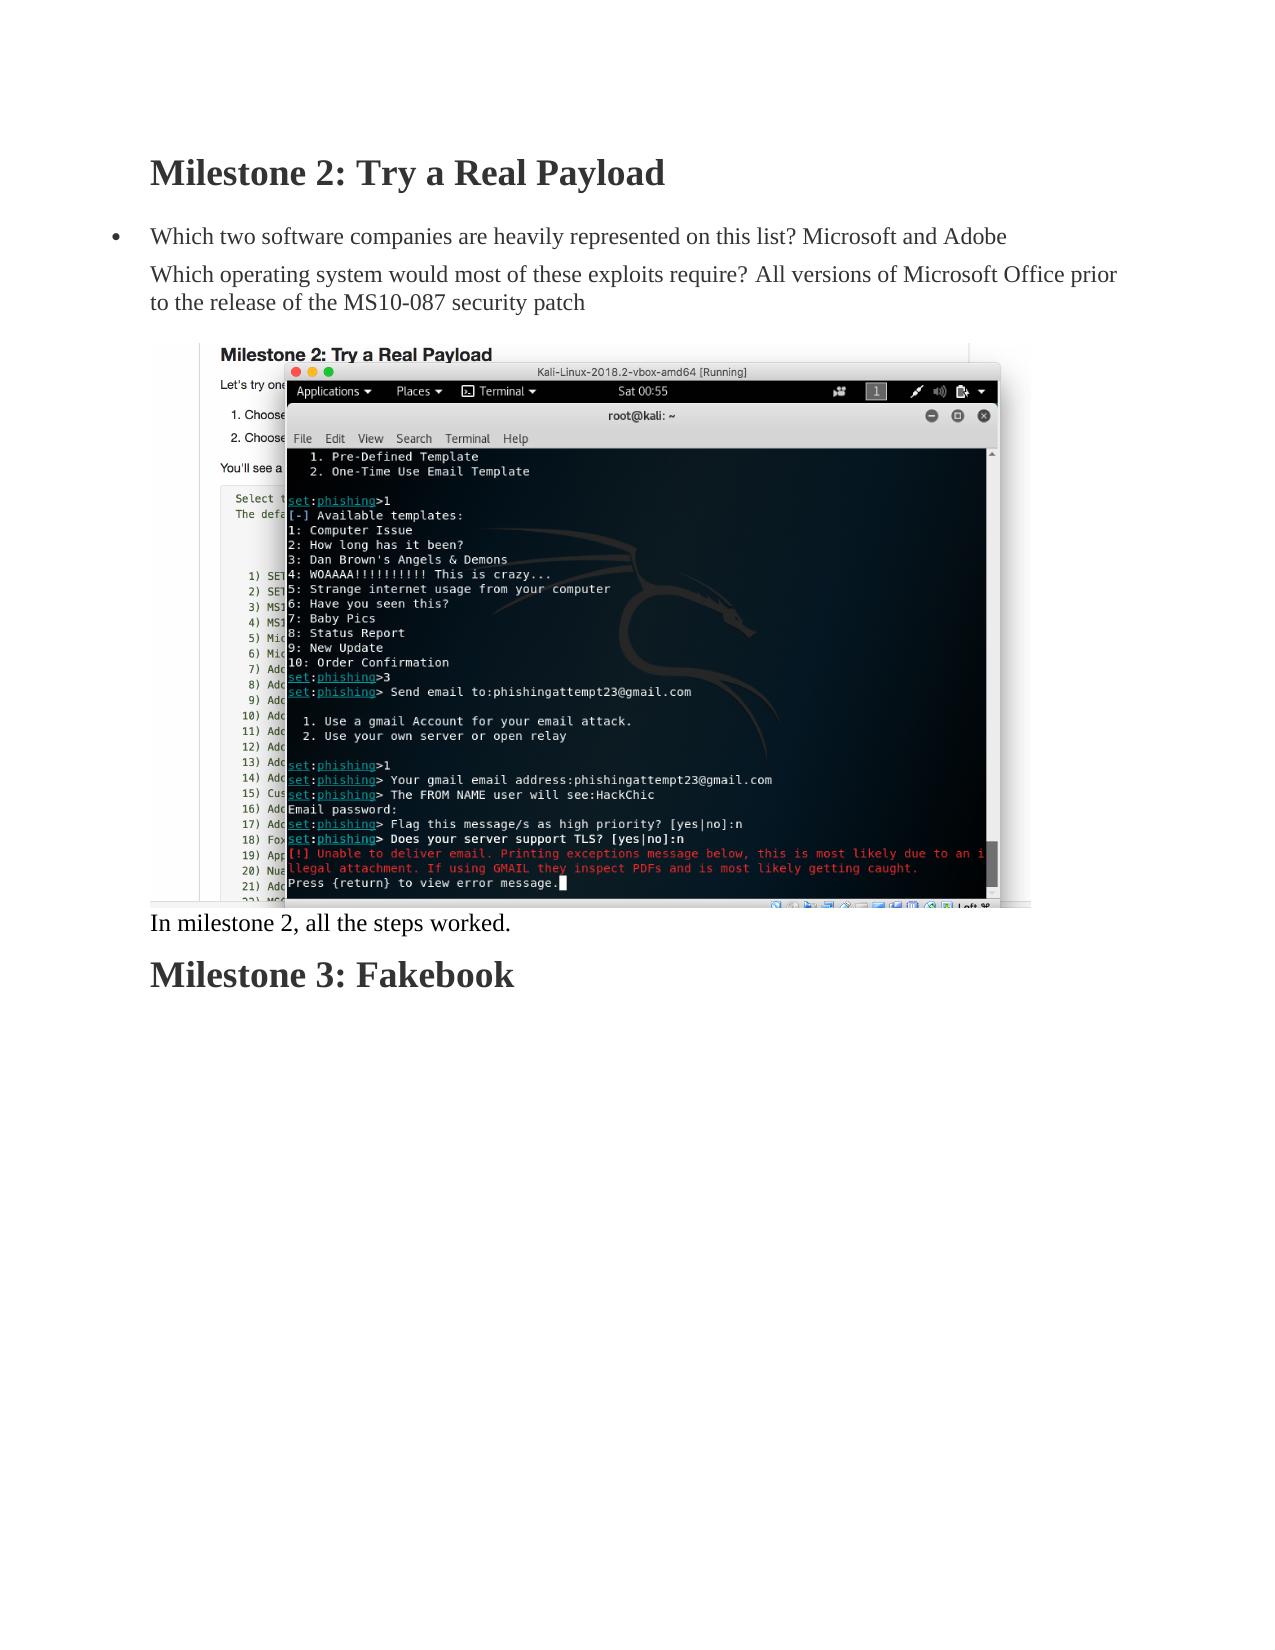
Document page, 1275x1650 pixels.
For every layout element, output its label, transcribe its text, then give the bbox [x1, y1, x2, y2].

text Which operating system would most of these exploits require? All versions of Microsoft Office prior to the release of the MS10-087 security patch [150, 260, 1125, 315]
picture [150, 343, 1031, 908]
subtitle Milestone 2: Try a Real Payload [150, 150, 1125, 193]
list Which two software companies are heavily represented on this list? Microsoft and Adobe [112, 222, 1125, 250]
subtitle Milestone 3: Fakebook [150, 952, 1125, 995]
text In milestone 2, all the steps worked. [150, 908, 1125, 937]
